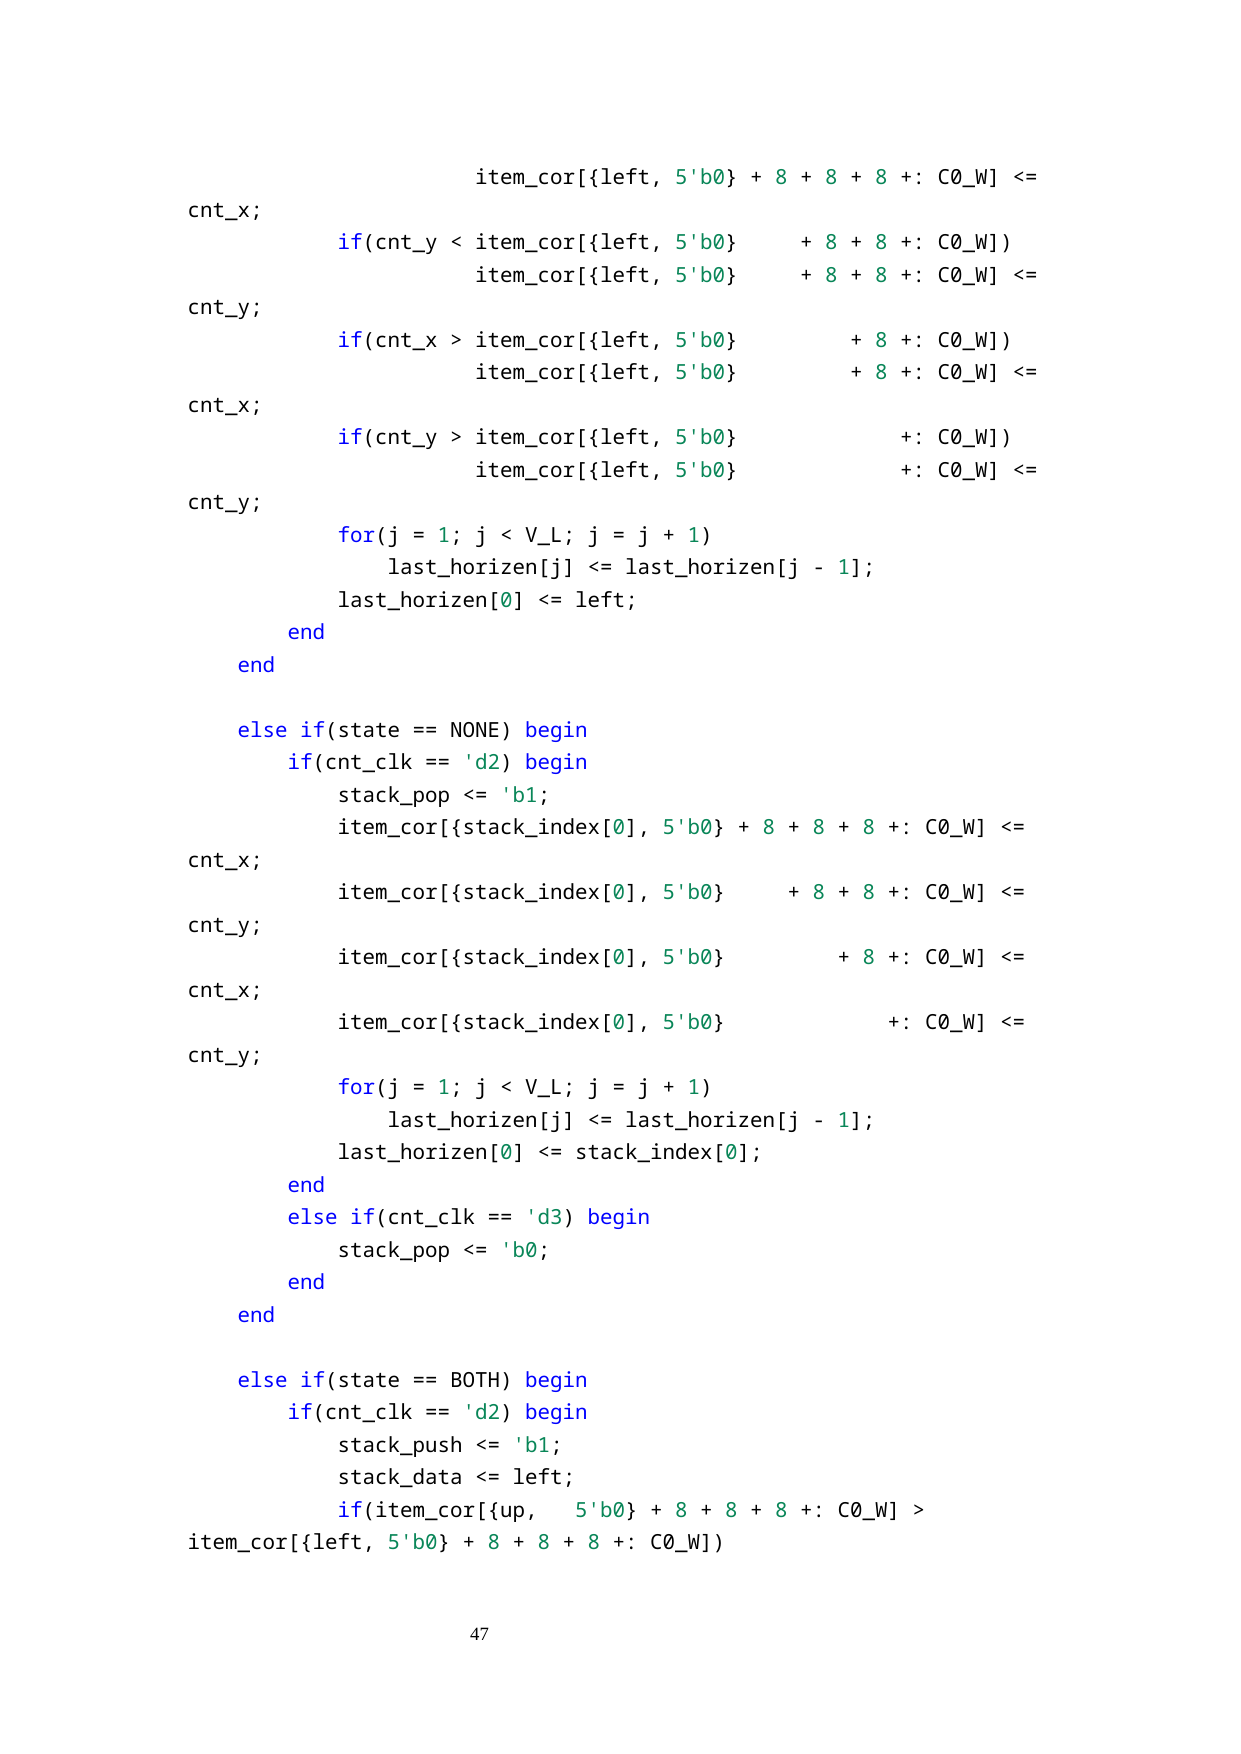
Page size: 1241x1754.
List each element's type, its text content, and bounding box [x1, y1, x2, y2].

text item_cor[{stack_index[0], 5'b0} + 8 + 8 +: C0_W] <= cnt_y; [187, 875, 1053, 940]
text stack_pop <= 'b0; [187, 1233, 1053, 1265]
text if(cnt_y < item_cor[{left, 5'b0} + 8 + 8 +: C0_W]) [187, 225, 1053, 258]
text for(j = 1; j < V_L; j = j + 1) [187, 1070, 1053, 1103]
text item_cor[{left, 5'b0} +: C0_W] <= cnt_y; [187, 453, 1053, 518]
text item_cor[{stack_index[0], 5'b0} + 8 + 8 + 8 +: C0_W] <= cnt_x; [187, 810, 1053, 875]
text stack_push <= 'b1; [187, 1428, 1053, 1460]
text if(cnt_x > item_cor[{left, 5'b0} + 8 +: C0_W]) [187, 323, 1053, 355]
text end [187, 648, 1053, 680]
text else if(cnt_clk == 'd3) begin [187, 1200, 1053, 1233]
text end [187, 615, 1053, 648]
text end [187, 1265, 1053, 1298]
text if(cnt_clk == 'd2) begin [187, 1395, 1053, 1428]
text item_cor[{left, 5'b0} + 8 + 8 + 8 +: C0_W] <= cnt_x; [187, 160, 1053, 225]
text stack_data <= left; [187, 1460, 1053, 1493]
text item_cor[{left, 5'b0} + 8 +: C0_W] <= cnt_x; [187, 355, 1053, 420]
text for(j = 1; j < V_L; j = j + 1) [187, 518, 1053, 550]
text item_cor[{stack_index[0], 5'b0} +: C0_W] <= cnt_y; [187, 1005, 1053, 1070]
text item_cor[{left, 5'b0} + 8 + 8 +: C0_W] <= cnt_y; [187, 258, 1053, 323]
text item_cor[{stack_index[0], 5'b0} + 8 +: C0_W] <= cnt_x; [187, 940, 1053, 1005]
text if(item_cor[{up, 5'b0} + 8 + 8 + 8 +: C0_W] > item_cor[{left, 5'b0} + 8 + 8 + 8 +: C0_W]) [187, 1493, 1053, 1558]
text if(cnt_y > item_cor[{left, 5'b0} +: C0_W]) [187, 420, 1053, 453]
text if(cnt_clk == 'd2) begin [187, 745, 1053, 778]
text end [187, 1168, 1053, 1200]
text else if(state == NONE) begin [187, 713, 1053, 745]
text last_horizen[j] <= last_horizen[j - 1]; [187, 550, 1053, 583]
text last_horizen[j] <= last_horizen[j - 1]; [187, 1103, 1053, 1135]
text last_horizen[0] <= left; [187, 583, 1053, 615]
text else if(state == BOTH) begin [187, 1363, 1053, 1395]
text stack_pop <= 'b1; [187, 778, 1053, 810]
text last_horizen[0] <= stack_index[0]; [187, 1135, 1053, 1168]
text end [187, 1298, 1053, 1330]
